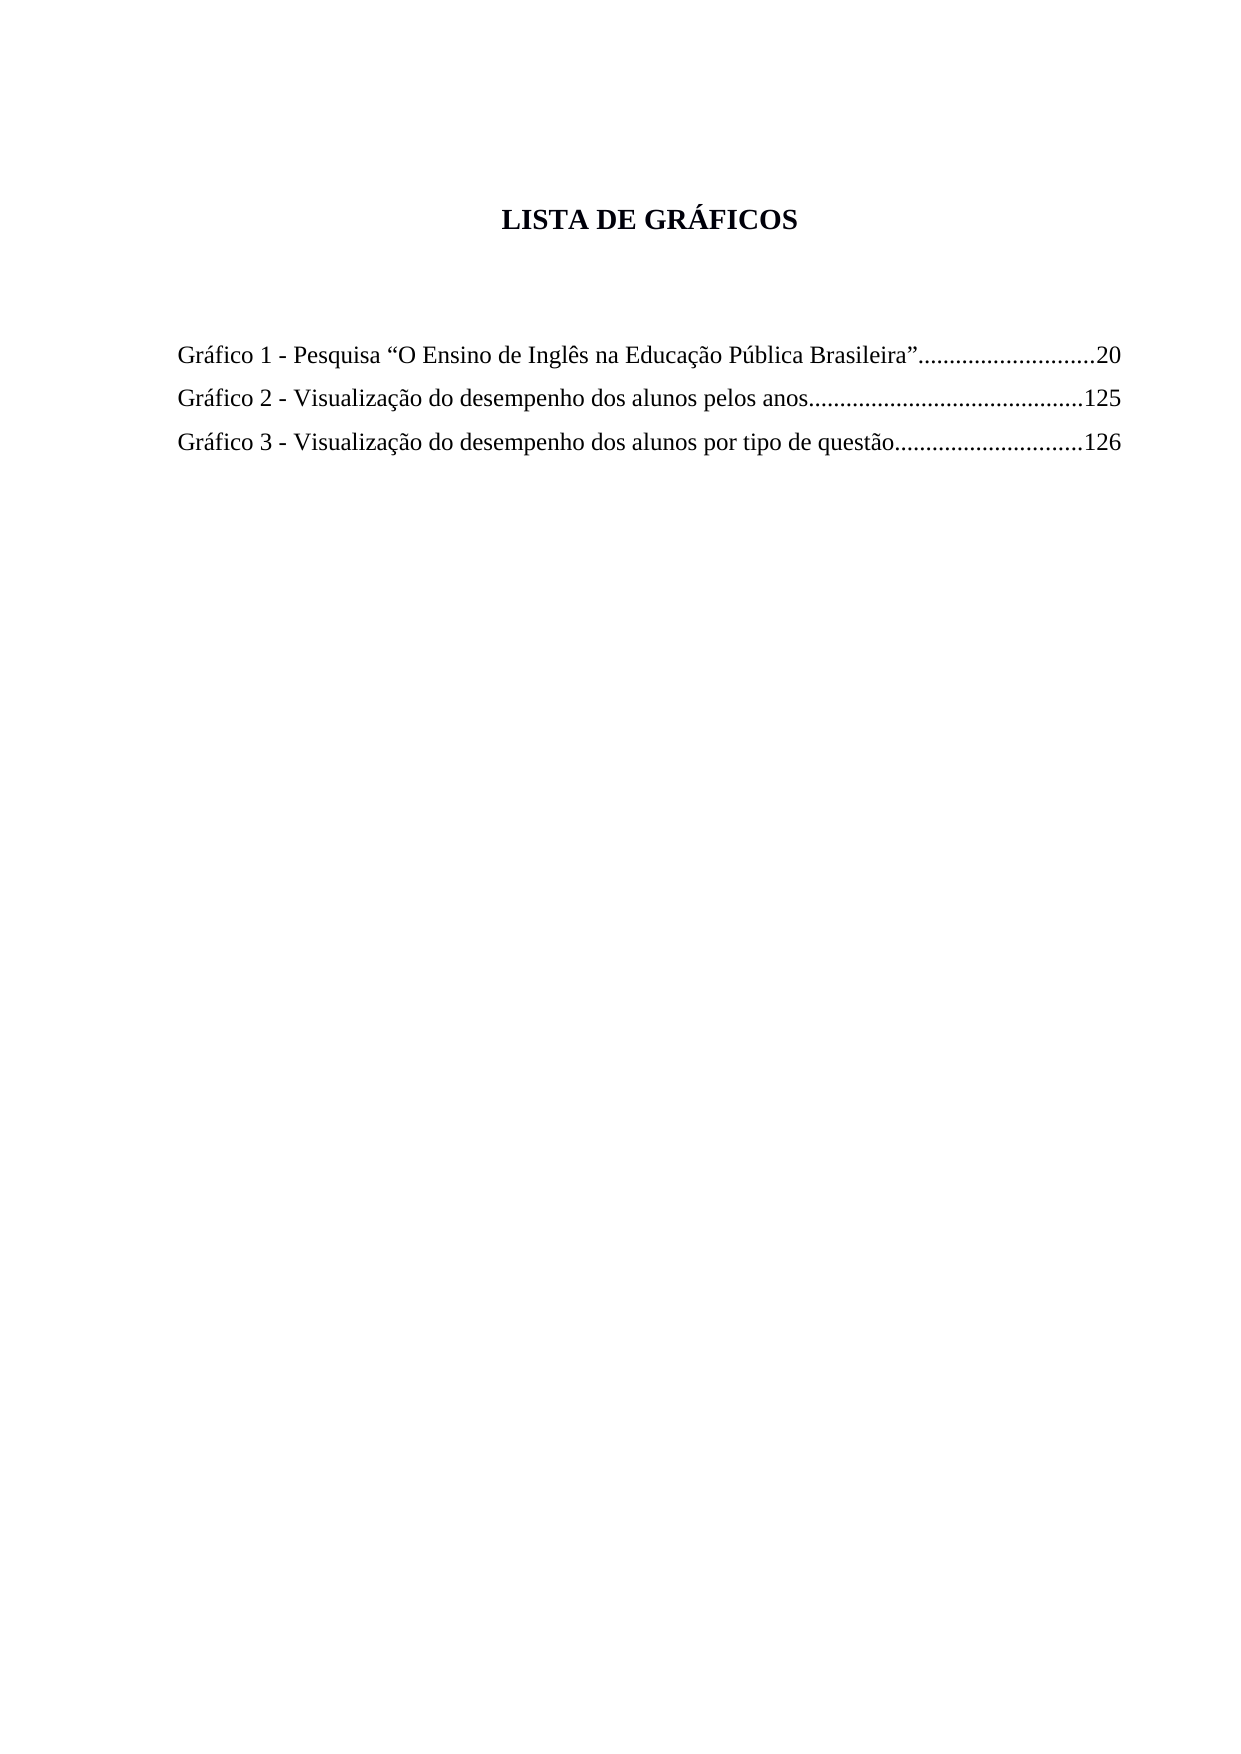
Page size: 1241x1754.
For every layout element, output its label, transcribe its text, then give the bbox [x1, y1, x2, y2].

subtitle Lista de gráficos [177, 202, 1122, 236]
text Gráfico 1 - Pesquisa “O Ensino de Inglês na Educação Pública Brasileira” 20 [177, 340, 1122, 369]
text Gráfico 3 - Visualização do desempenho dos alunos por tipo de questão 126 [177, 427, 1122, 455]
text Gráfico 2 - Visualização do desempenho dos alunos pelos anos 125 [177, 383, 1122, 412]
